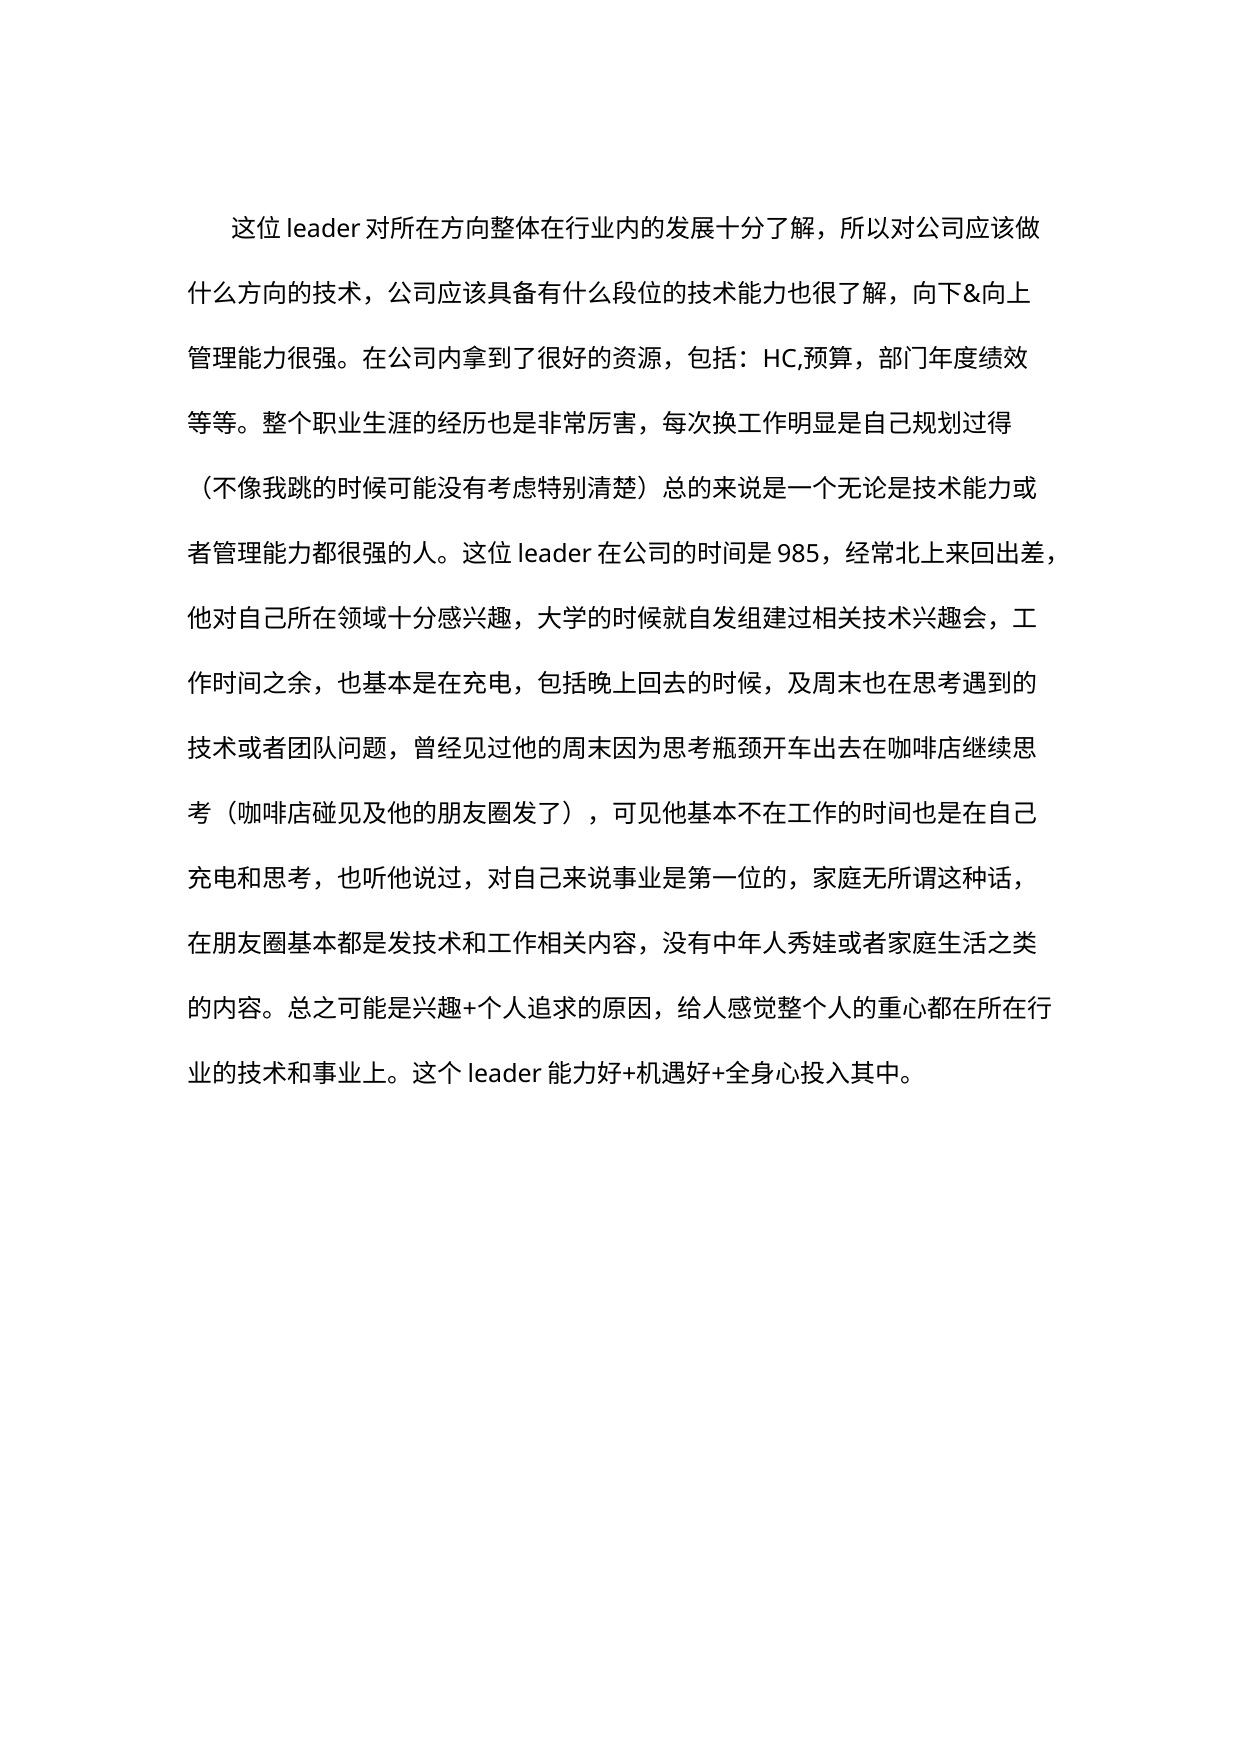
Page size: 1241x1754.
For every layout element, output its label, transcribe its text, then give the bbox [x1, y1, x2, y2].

text 这位leader对所在方向整体在行业内的发展十分了解，所以对公司应该做什么方向的技术，公司应该具备有什么段位的技术能力也很了解，向下&向上管理能力很强。在公司内拿到了很好的资源，包括：HC,预算，部门年度绩效等等。整个职业生涯的经历也是非常厉害，每次换工作明显是自己规划过得（不像我跳的时候可能没有考虑特别清楚）总的来说是一个无论是技术能力或者管理能力都很强的人。这位leader在公司的时间是985，经常北上来回出差，他对自己所在领域十分感兴趣，大学的时候就自发组建过相关技术兴趣会，工作时间之余，也基本是在充电，包括晚上回去的时候，及周末也在思考遇到的技术或者团队问题，曾经见过他的周末因为思考瓶颈开车出去在咖啡店继续思考（咖啡店碰见及他的朋友圈发了），可见他基本不在工作的时间也是在自己充电和思考，也听他说过，对自己来说事业是第一位的，家庭无所谓这种话，在朋友圈基本都是发技术和工作相关内容，没有中年人秀娃或者家庭生活之类的内容。总之可能是兴趣+个人追求的原因，给人感觉整个人的重心都在所在行业的技术和事业上。这个leader能力好+机遇好+全身心投入其中。 [187, 194, 1053, 1104]
